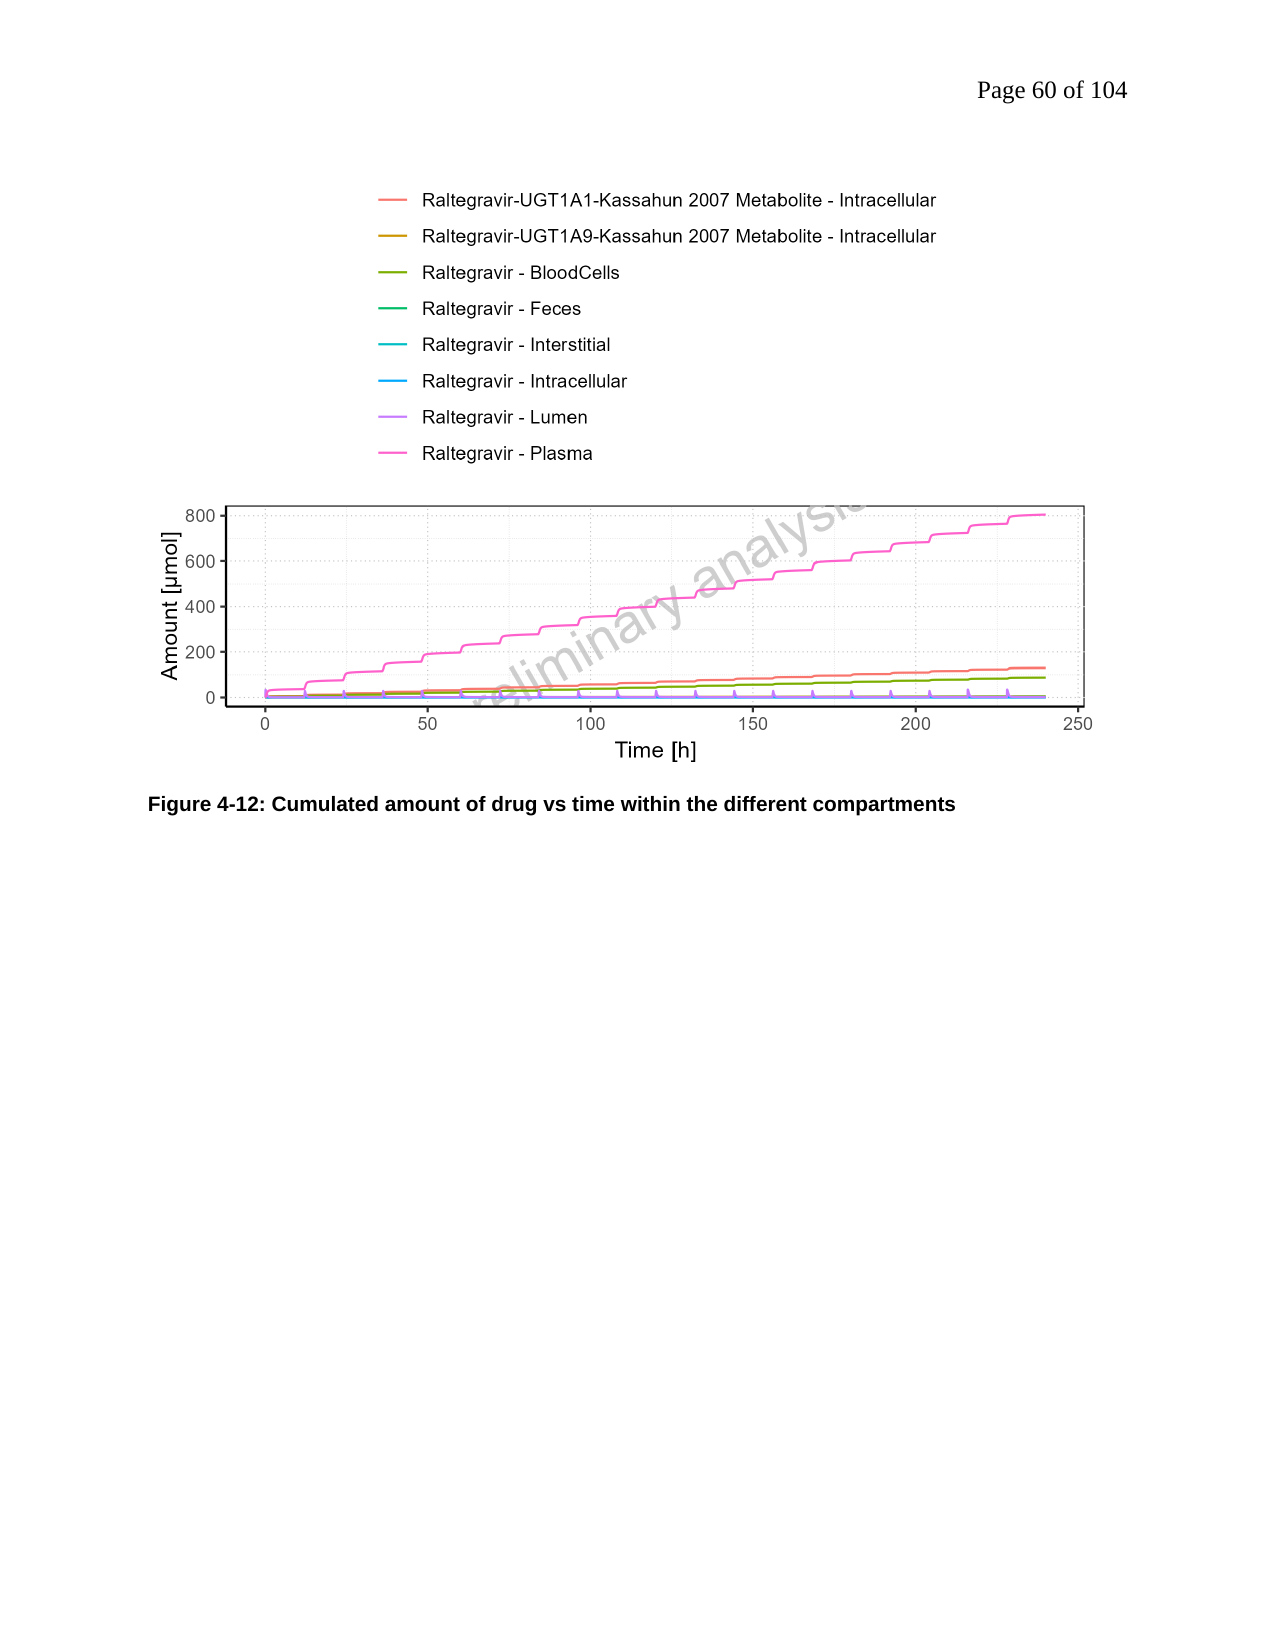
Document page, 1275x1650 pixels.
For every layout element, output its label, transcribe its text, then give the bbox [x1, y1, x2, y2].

picture [147, 147, 1096, 771]
text Figure 4-12: Cumulated amount of drug vs time within the different compartments [148, 792, 1127, 816]
